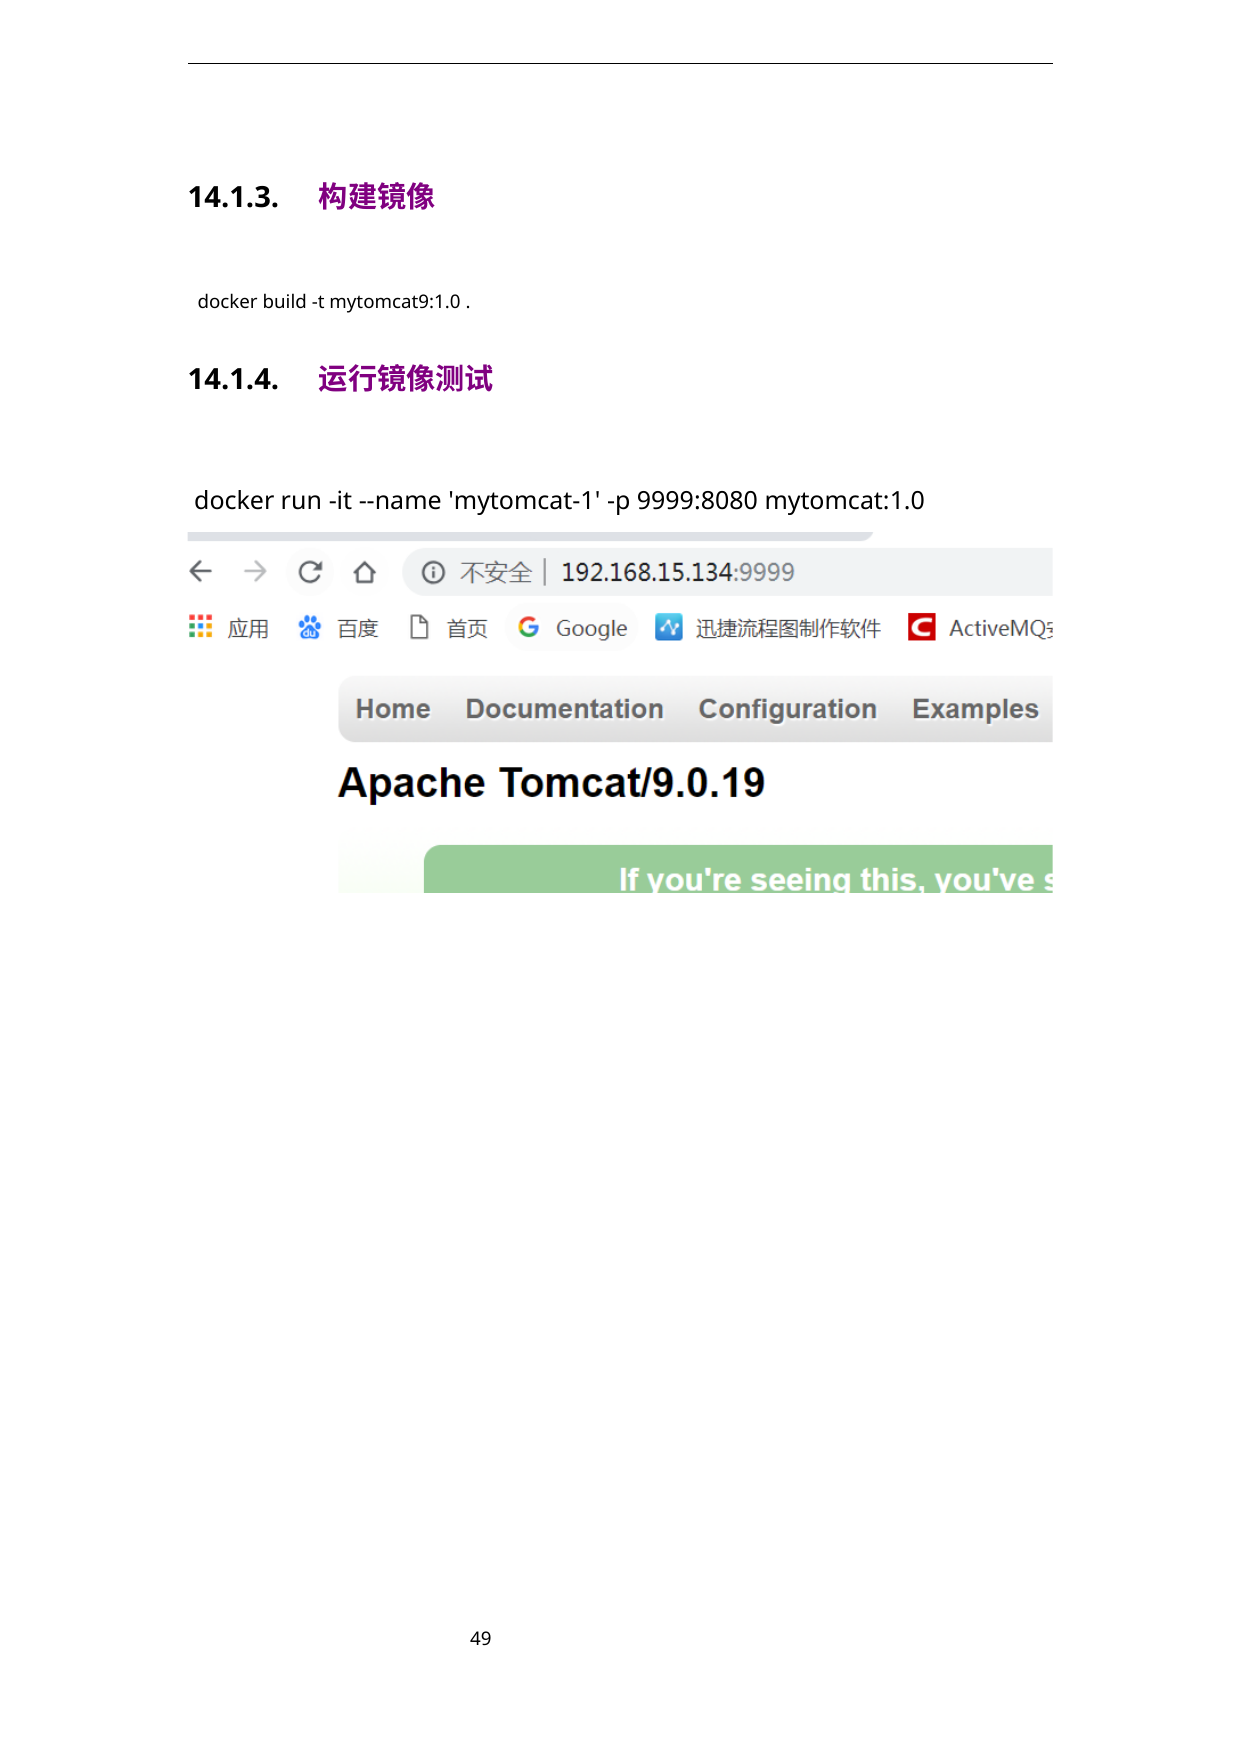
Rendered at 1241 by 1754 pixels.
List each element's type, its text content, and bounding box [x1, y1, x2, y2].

picture [187, 532, 1053, 893]
subtitle 构建镜像 [187, 162, 1053, 227]
subtitle 运行镜像测试 [187, 344, 1053, 409]
text docker run -it --name 'mytomcat-1' -p 9999:8080 mytomcat:1.0 [187, 468, 1053, 532]
text docker build -t mytomcat9:1.0 . [187, 285, 1053, 317]
